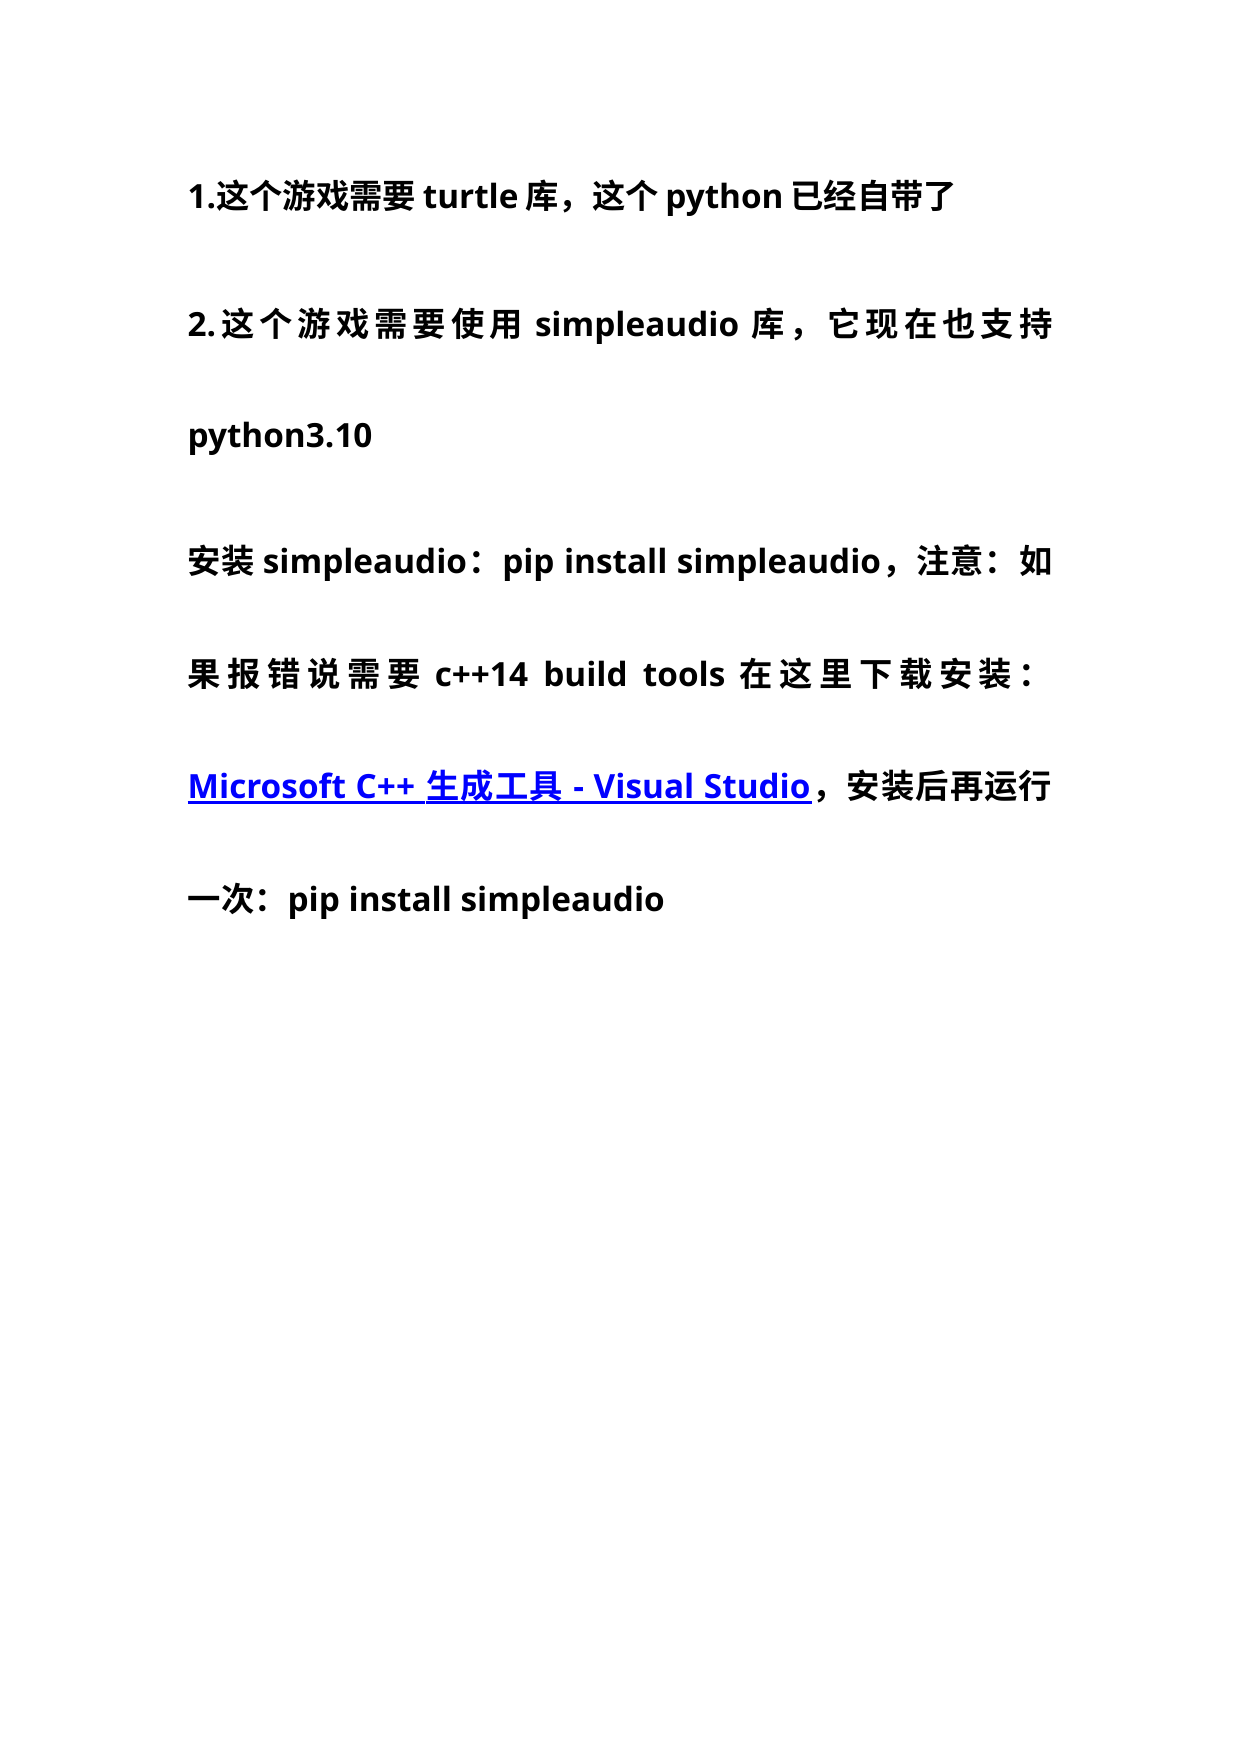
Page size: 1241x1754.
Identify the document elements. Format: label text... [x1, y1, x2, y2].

subtitle 安装simpleaudio：pip install simpleaudio，注意：如果报错说需要c++14 build tools在这里下载安装：Microsoft C++ 生成工具 - Visual Studio，安装后再运行一次：pip install simpleaudio [187, 527, 1053, 929]
subtitle 1.这个游戏需要turtle库，这个python已经自带了 [187, 162, 1053, 227]
subtitle 2.这个游戏需要使用simpleaudio库，它现在也支持python3.10 [187, 289, 1053, 467]
